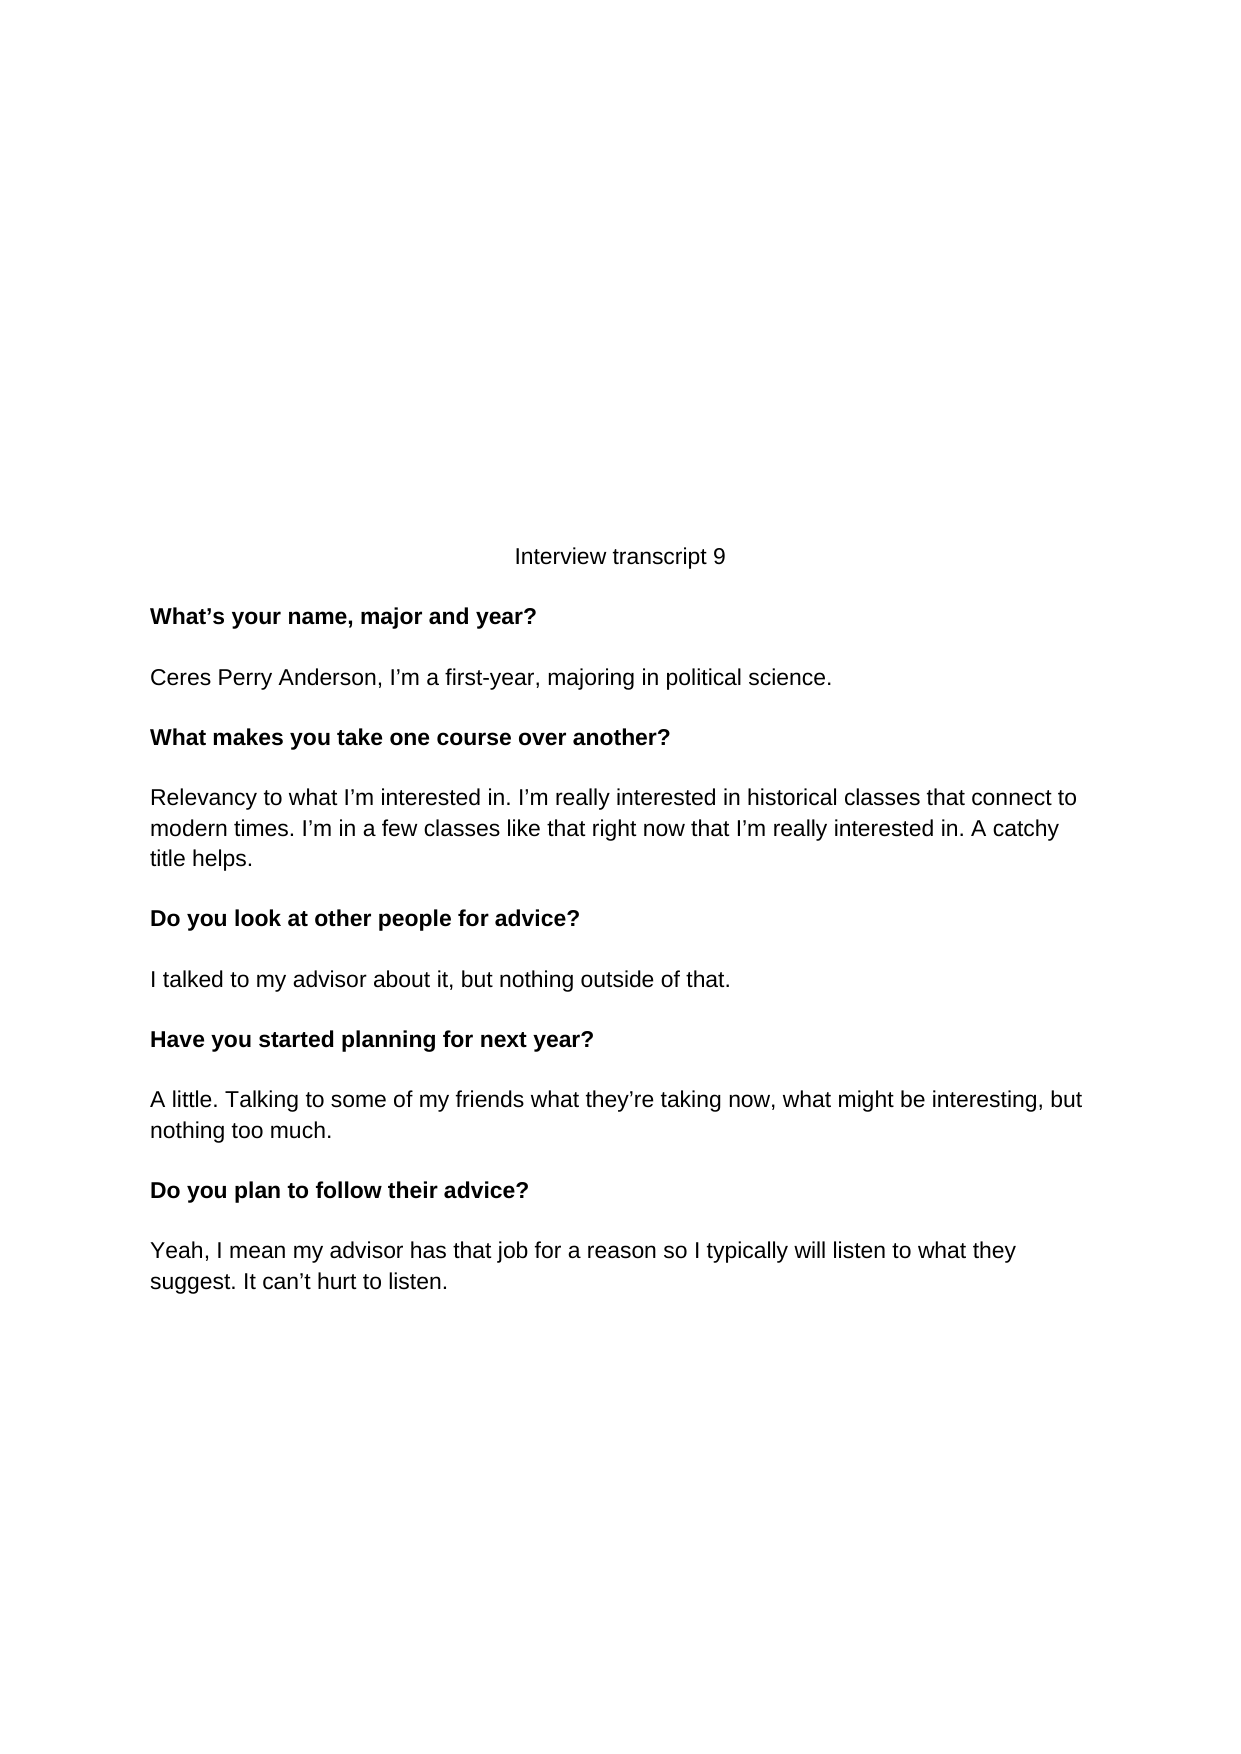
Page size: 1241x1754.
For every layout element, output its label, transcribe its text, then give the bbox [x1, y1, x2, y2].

text Do you plan to follow their advice? Yeah, I mean my advisor has that job for a reason so I typically will listen to what they suggest. It can’t hurt to listen. [150, 1177, 1090, 1294]
text A little. Talking to some of my friends what they’re taking now, what might be interesting, but nothing too much. [150, 1086, 1090, 1143]
text What makes you take one course over another? [150, 724, 1090, 750]
text Relevancy to what I’m interested in. I’m really interested in historical classes that connect to modern times. I’m in a few classes like that right now that I’m really interested in. A catchy title helps. [150, 784, 1090, 871]
text Interview transcript 9 [150, 543, 1090, 569]
text What’s your name, major and year? [150, 603, 1090, 629]
text Do you look at other people for advice? [150, 905, 1090, 932]
text Have you started planning for next year? [150, 1026, 1090, 1052]
text I talked to my advisor about it, but nothing outside of that. [150, 966, 1090, 992]
text Ceres Perry Anderson, I’m a first-year, majoring in political science. [150, 663, 1090, 690]
